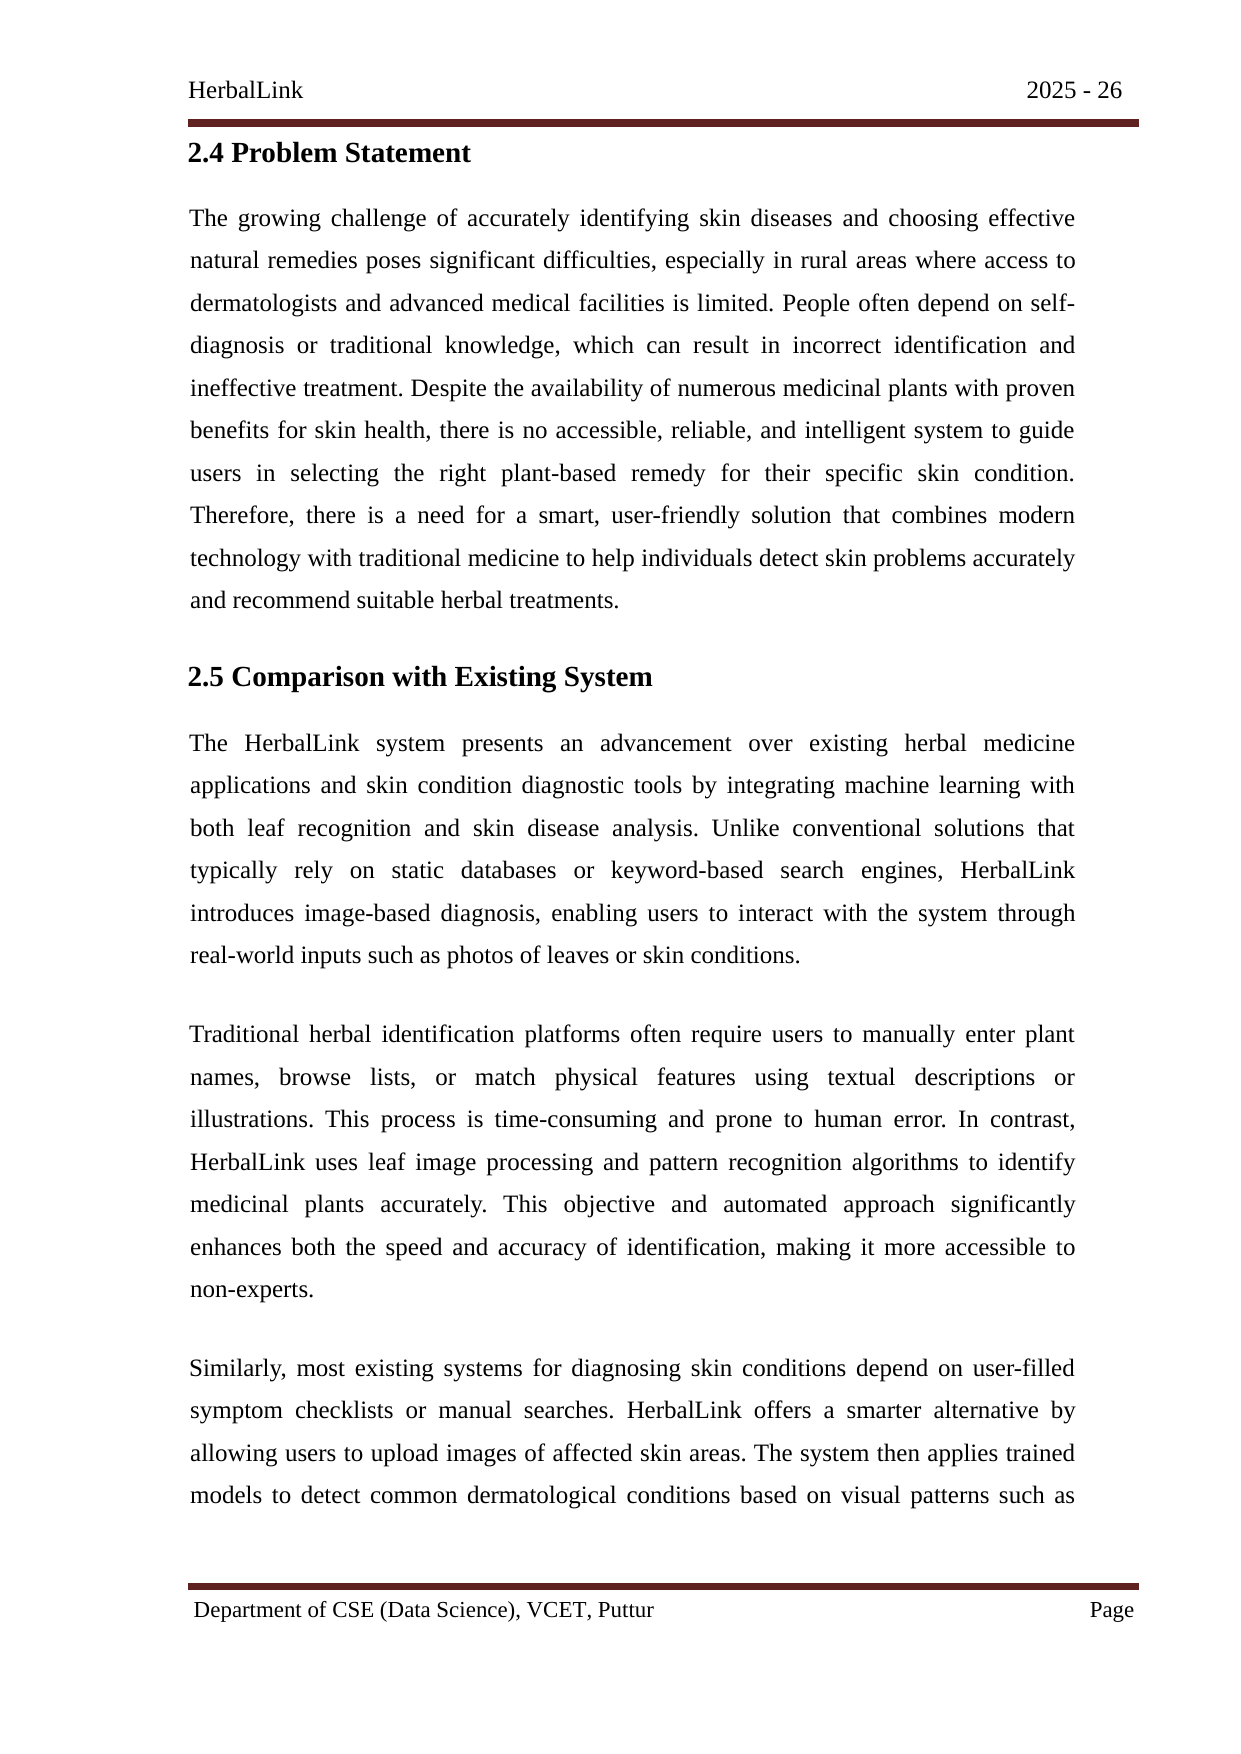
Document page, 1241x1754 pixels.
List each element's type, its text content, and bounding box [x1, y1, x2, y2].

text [189, 1353, 1076, 1509]
text The growing challenge of accurately identifying skin diseases and choosing effective natural remedies poses significant difficulties, especially in rural areas where access to dermatologists and advanced medical facilities is limited. People often depend on self-diagnosis or traditional knowledge, which can result in incorrect identification and ineffective treatment. Despite the availability of numerous medicinal plants with proven benefits for skin health, there is no accessible, reliable, and intelligent system to guide users in selecting the right plant-based remedy for their specific skin condition. Therefore, there is a need for a smart, user-friendly solution that combines modern technology with traditional medicine to help individuals detect skin problems accurately and recommend suitable herbal treatments. [189, 203, 1076, 614]
text The HerbalLink system presents an advancement over existing herbal medicine applications and skin condition diagnostic tools by integrating machine learning with both leaf recognition and skin disease analysis. Unlike conventional solutions that typically rely on static databases or keyword-based search engines, HerbalLink introduces image-based diagnosis, enabling users to interact with the system through real-world inputs such as photos of leaves or skin conditions. [189, 728, 1076, 969]
text Traditional herbal identification platforms often require users to manually enter plant names, browse lists, or match physical features using textual descriptions or illustrations. This process is time-consuming and prone to human error. In contrast, HerbalLink uses leaf image processing and pattern recognition algorithms to identify medicinal plants accurately. This objective and automated approach significantly enhances both the speed and accuracy of identification, making it more accessible to non-experts. [189, 1019, 1076, 1303]
subtitle 2.5 Comparison with Existing System [187, 659, 1090, 693]
subtitle 2.4 Problem Statement [187, 135, 1090, 168]
